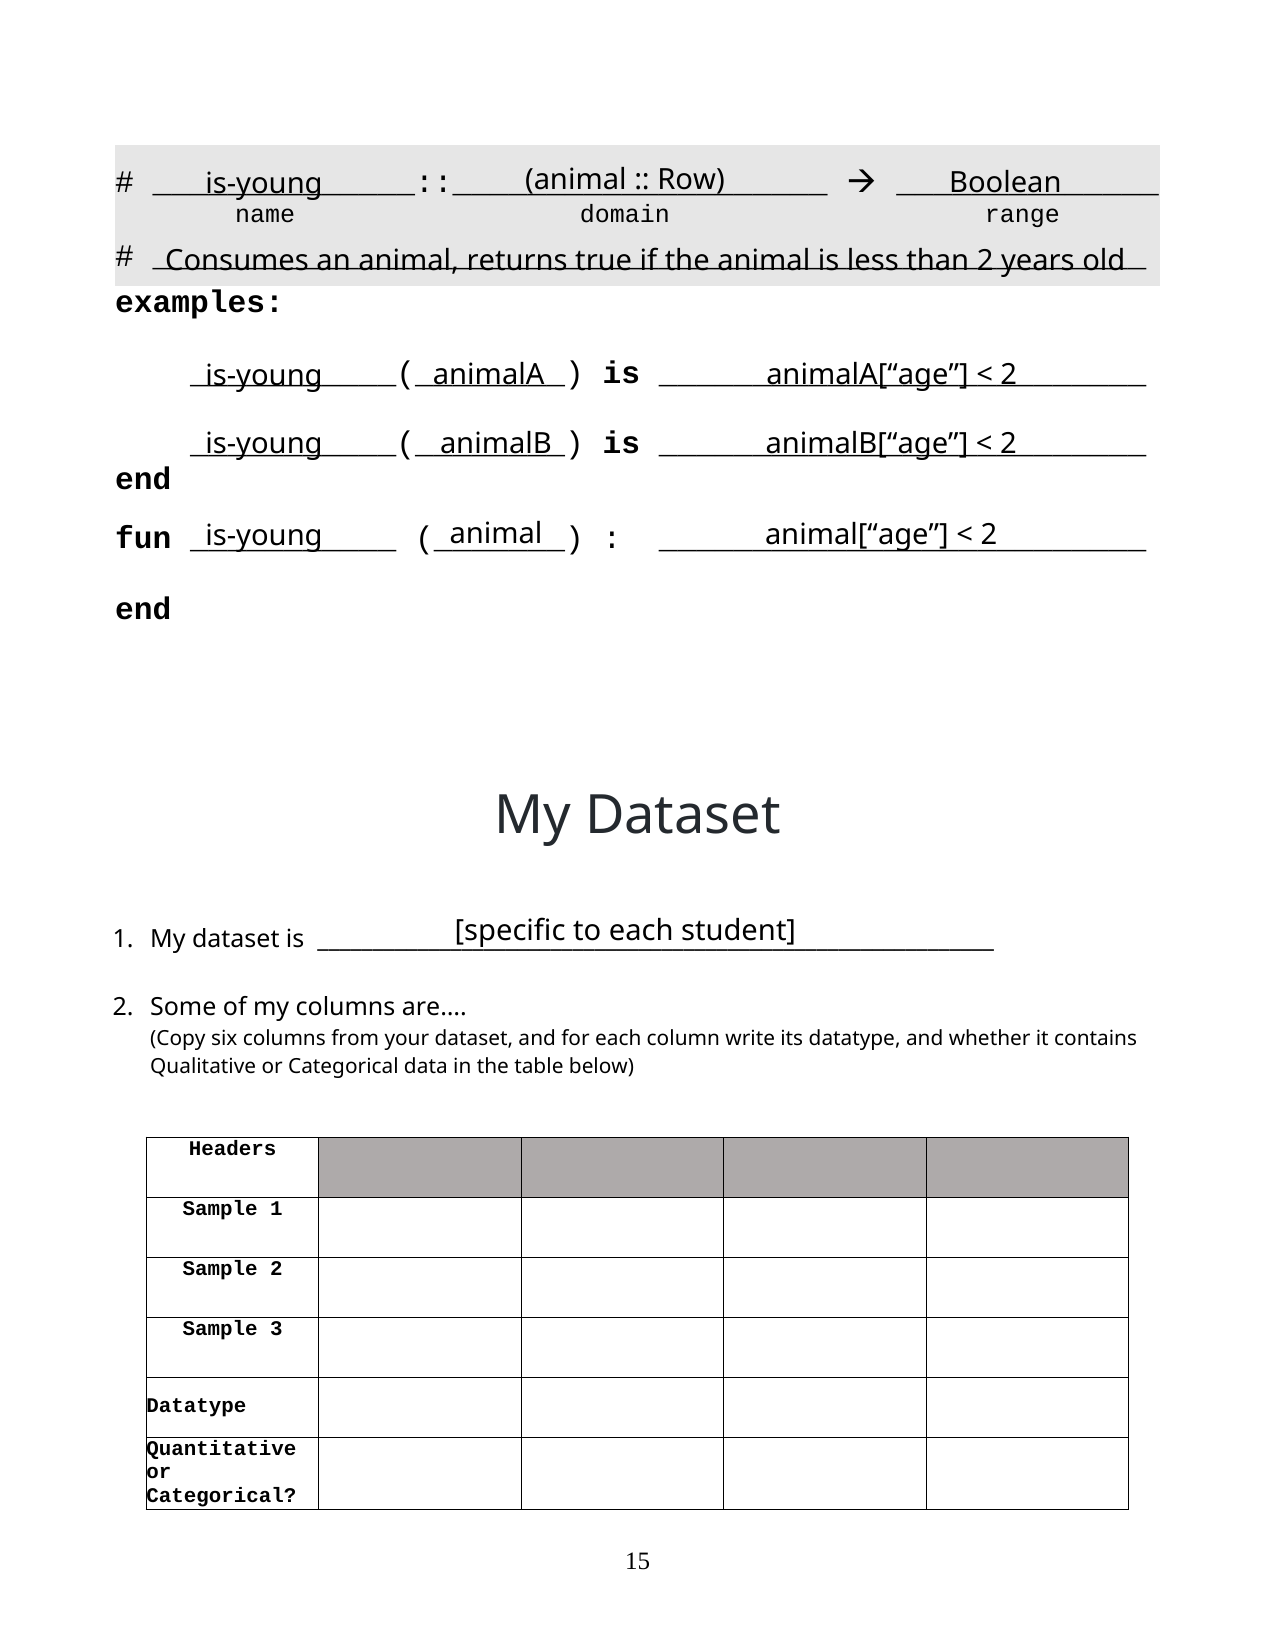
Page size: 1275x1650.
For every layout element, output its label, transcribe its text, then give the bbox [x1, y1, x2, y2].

table_cell [927, 1438, 1128, 1508]
table_cell Sample 1 [147, 1198, 318, 1257]
list Some of my columns are…. [112, 989, 1162, 1023]
table_cell [319, 1258, 521, 1317]
table_cell [522, 1258, 723, 1317]
table_cell [724, 1438, 926, 1508]
table_cell [927, 1318, 1128, 1377]
subtitle My Dataset [112, 776, 1162, 850]
table_cell Sample 2 [147, 1258, 318, 1317]
table_cell examples: ___________(________) is __________________________ ___________(________) is __________________________ end [115, 286, 1158, 499]
list My dataset is _____________________________________________________________ [112, 921, 1162, 955]
table_cell [927, 1378, 1128, 1437]
table_cell [522, 1438, 723, 1508]
table_cell Datatype [147, 1378, 318, 1437]
table_header [927, 1138, 1128, 1197]
table_cell fun ___________ (_______) : __________________________ end [115, 499, 1158, 628]
table_cell [724, 1198, 926, 1257]
table_cell [724, 1258, 926, 1317]
table_header [319, 1138, 521, 1197]
table_cell [927, 1198, 1128, 1257]
table_cell [724, 1318, 926, 1377]
table_cell [319, 1438, 521, 1508]
table_header Headers [147, 1138, 318, 1197]
table_cell [522, 1198, 723, 1257]
table_cell [319, 1318, 521, 1377]
table_header # ______________::____________________ ______________ name domain range # _____________________________________________________ [115, 145, 1160, 286]
table_cell [927, 1258, 1128, 1317]
table_cell [319, 1378, 521, 1437]
table_cell Quantitative or Categorical? [147, 1438, 318, 1508]
table_cell Sample 3 [147, 1318, 318, 1377]
table_header [724, 1138, 926, 1197]
table_cell [724, 1378, 926, 1437]
table_cell [522, 1378, 723, 1437]
table_cell [319, 1198, 521, 1257]
list (Copy six columns from your dataset, and for each column write its datatype, and whether it contains Qualitative or Categorical data in the table below) [150, 1023, 1162, 1080]
table_cell [522, 1318, 723, 1377]
table_header [522, 1138, 723, 1197]
